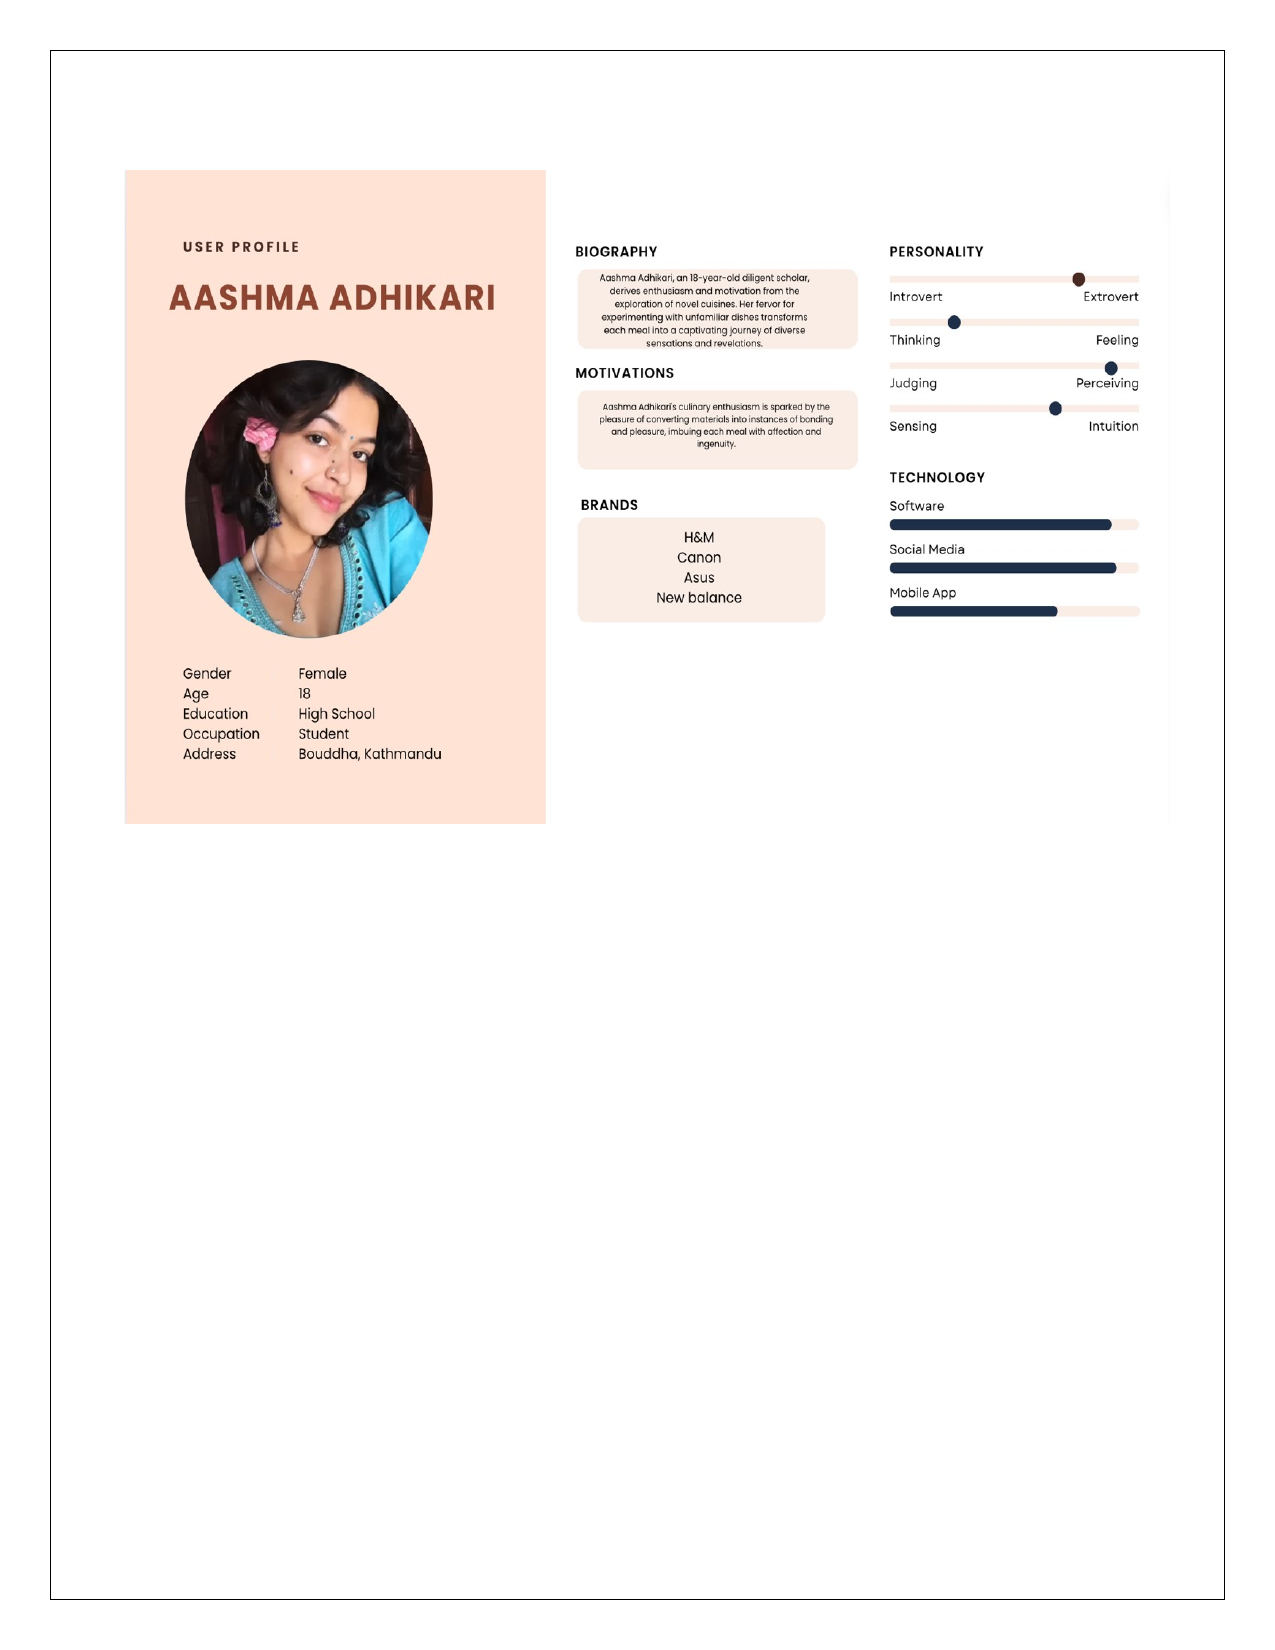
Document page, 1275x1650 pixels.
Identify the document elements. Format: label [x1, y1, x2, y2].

picture [124, 170, 1170, 824]
